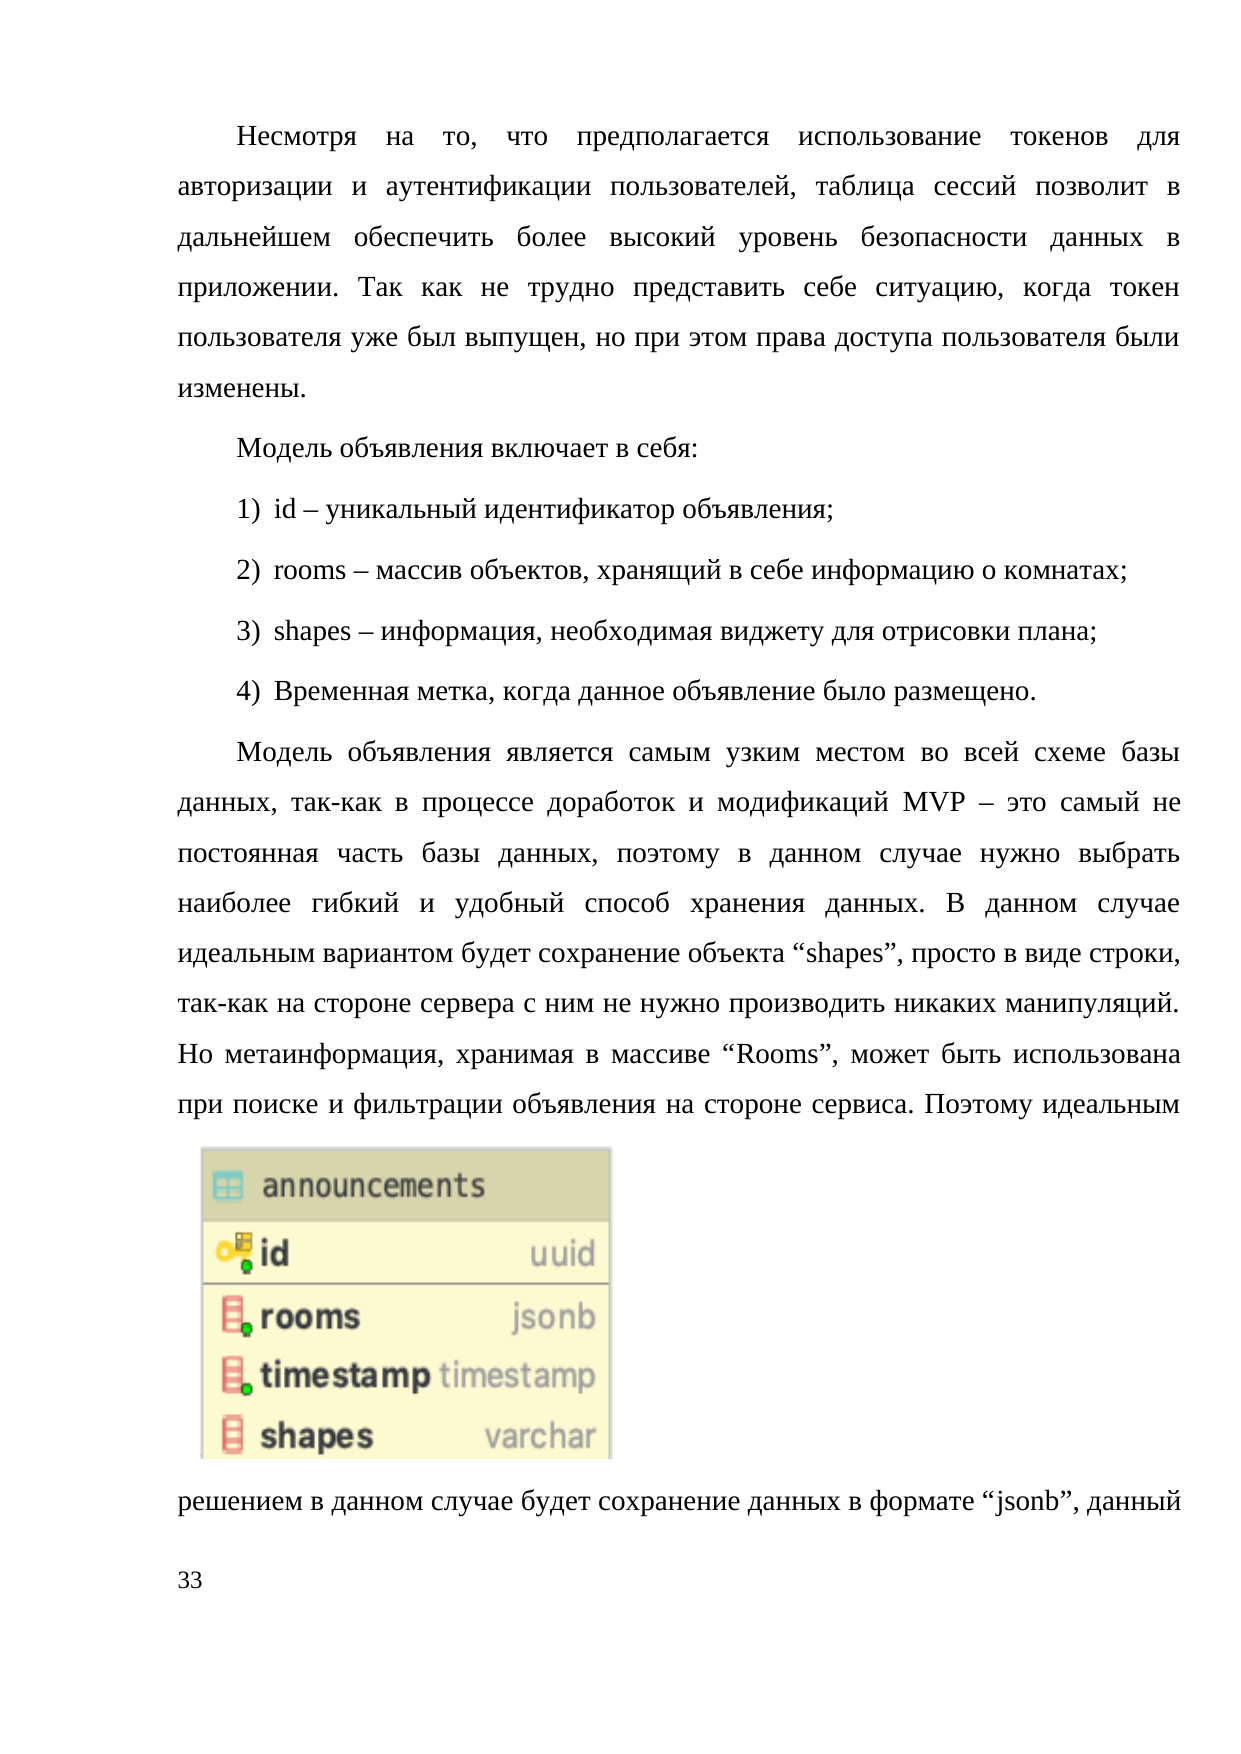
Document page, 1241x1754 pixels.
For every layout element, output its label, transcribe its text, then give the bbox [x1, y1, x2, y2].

list shapes – информация, необходимая виджету для отрисовки плана; [236, 613, 1181, 646]
list Временная метка, когда данное объявление было размещено. [236, 673, 1181, 707]
list id – уникальный идентификатор объявления; [236, 491, 1181, 525]
list rooms – массив объектов, хранящий в себе информацию о комнатах; [236, 552, 1181, 585]
text Несмотря на то, что предполагается использование токенов для авторизации и аутентификации пользователей, таблица сессий позволит в дальнейшем обеспечить более высокий уровень безопасности данных в приложении. Так как не трудно представить себе ситуацию, когда токен пользователя уже был выпущен, но при этом права доступа пользователя были изменены. [177, 118, 1181, 403]
picture [200, 1146, 613, 1459]
text Модель объявления включает в себя: [177, 430, 1181, 464]
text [177, 734, 1181, 1517]
